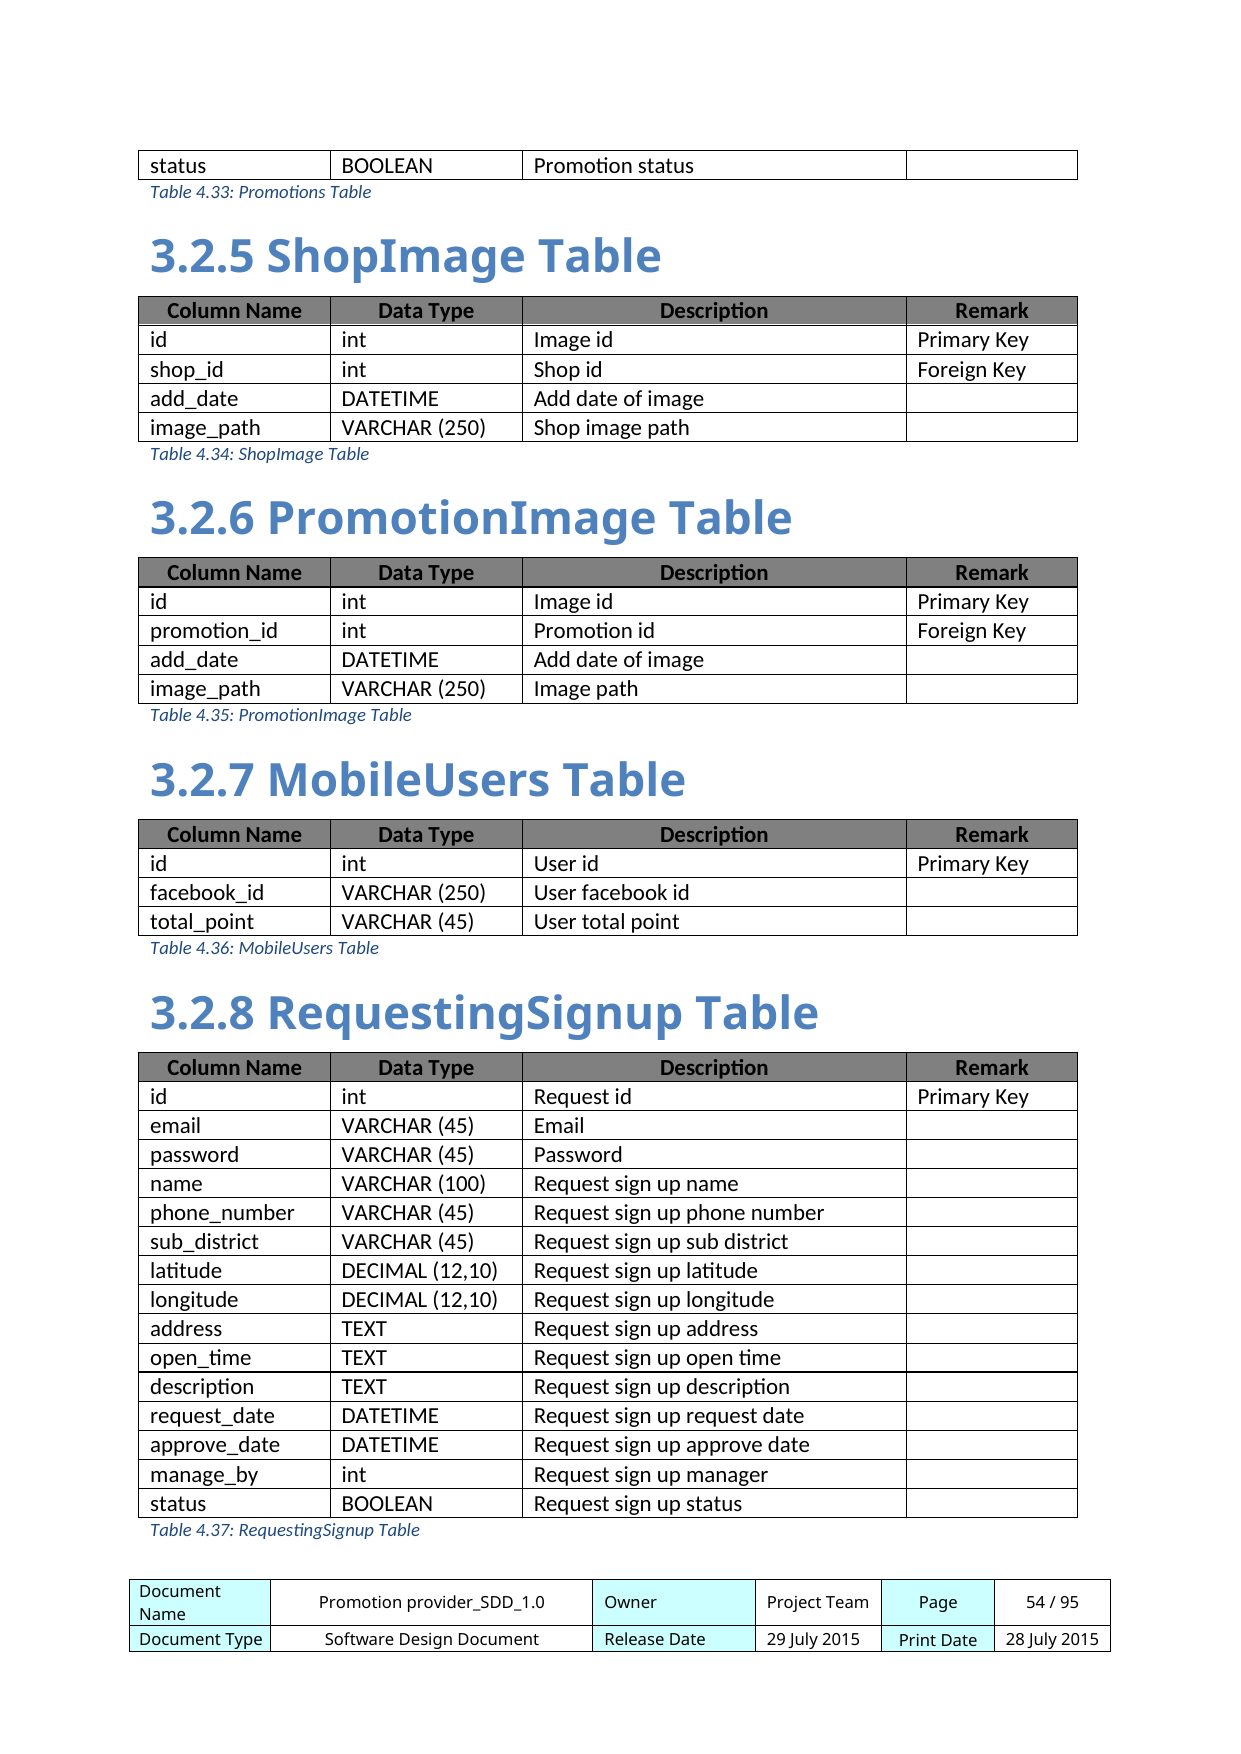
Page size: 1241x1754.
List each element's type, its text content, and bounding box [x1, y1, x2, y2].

table_cell open_time [139, 1344, 330, 1371]
table_cell User total point [523, 907, 906, 935]
table_cell User id [523, 849, 906, 877]
table_cell DATETIME [331, 1431, 522, 1459]
table_cell Request sign up longitude [523, 1285, 906, 1313]
table_cell [907, 878, 1077, 906]
table_cell Request id [523, 1082, 906, 1110]
table_header Data Type [331, 297, 522, 324]
table_cell latitude [139, 1256, 330, 1284]
table_cell VARCHAR (250) [331, 413, 522, 441]
table_cell [907, 1344, 1077, 1371]
table_header Description [523, 820, 906, 848]
table_cell [907, 1460, 1077, 1488]
table_cell Request sign up status [523, 1489, 906, 1517]
table_cell [907, 1111, 1077, 1139]
table_cell User facebook id [523, 878, 906, 906]
table_cell [907, 1169, 1077, 1197]
table_cell TEXT [331, 1314, 522, 1342]
subtitle 3.2.6 PromotionImage Table [150, 486, 1090, 548]
table_cell VARCHAR (250) [331, 675, 522, 703]
table_cell Email [523, 1111, 906, 1139]
table_cell add_date [139, 646, 330, 673]
table_cell Password [523, 1140, 906, 1168]
table_cell Request sign up manager [523, 1460, 906, 1488]
table_cell status [139, 1489, 330, 1517]
table_header Description [523, 1053, 906, 1081]
table_cell Shop id [523, 355, 906, 383]
table_cell sub_district [139, 1227, 330, 1255]
table_cell shop_id [139, 355, 330, 383]
table_cell description [139, 1373, 330, 1401]
table_cell Request sign up description [523, 1373, 906, 1401]
table_cell Request sign up name [523, 1169, 906, 1197]
table_cell TEXT [331, 1373, 522, 1401]
table_cell DATETIME [331, 384, 522, 412]
table_header Column Name [139, 558, 330, 586]
table_cell DECIMAL (12,10) [331, 1285, 522, 1313]
table_header Data Type [331, 820, 522, 848]
table_cell image_path [139, 675, 330, 703]
table_cell Request sign up open time [523, 1344, 906, 1371]
table_cell VARCHAR (45) [331, 1140, 522, 1168]
subtitle 3.2.7 MobileUsers Table [150, 747, 1090, 810]
table_cell [907, 1431, 1077, 1459]
table_cell request_date [139, 1402, 330, 1429]
table_cell VARCHAR (250) [331, 878, 522, 906]
table_cell password [139, 1140, 330, 1168]
table_cell id [139, 849, 330, 877]
table_header Remark [907, 297, 1077, 324]
table_cell Image id [523, 326, 906, 354]
table_cell Primary Key [907, 326, 1077, 354]
table_cell image_path [139, 413, 330, 441]
table_cell Request sign up address [523, 1314, 906, 1342]
table_cell DATETIME [331, 646, 522, 673]
table_cell [907, 907, 1077, 935]
table_cell int [331, 1460, 522, 1488]
table_cell [907, 1285, 1077, 1313]
table_cell longitude [139, 1285, 330, 1313]
table_cell int [331, 355, 522, 383]
table_header Remark [907, 820, 1077, 848]
table_header Remark [907, 1053, 1077, 1081]
subtitle 3.2.5 ShopImage Table [150, 224, 1090, 286]
table_header Column Name [139, 1053, 330, 1081]
table_cell manage_by [139, 1460, 330, 1488]
table_cell Add date of image [523, 384, 906, 412]
table_cell [907, 1402, 1077, 1429]
table_cell id [139, 326, 330, 354]
table_cell phone_number [139, 1198, 330, 1226]
table_cell Foreign Key [907, 616, 1077, 644]
table_header Column Name [139, 820, 330, 848]
table_cell [907, 413, 1077, 441]
table_cell Promotion status [523, 151, 906, 179]
table_cell Request sign up latitude [523, 1256, 906, 1284]
table_cell [907, 1489, 1077, 1517]
table_cell VARCHAR (45) [331, 907, 522, 935]
text Table 4.37: RequestingSignup Table [150, 1518, 1090, 1541]
text Table 4.34: ShopImage Table [150, 442, 1090, 465]
table_cell [907, 675, 1077, 703]
table_cell [907, 384, 1077, 412]
table_header Description [523, 558, 906, 586]
table_cell email [139, 1111, 330, 1139]
table_cell [907, 1140, 1077, 1168]
table_cell Foreign Key [907, 355, 1077, 383]
table_cell int [331, 326, 522, 354]
table_cell promotion_id [139, 616, 330, 644]
table_cell Image id [523, 588, 906, 615]
table_cell Primary Key [907, 849, 1077, 877]
table_cell int [331, 849, 522, 877]
table_cell [907, 1256, 1077, 1284]
table_header Data Type [331, 558, 522, 586]
table_cell id [139, 1082, 330, 1110]
table_cell VARCHAR (45) [331, 1198, 522, 1226]
table_cell VARCHAR (45) [331, 1111, 522, 1139]
table_cell name [139, 1169, 330, 1197]
table_cell Request sign up sub district [523, 1227, 906, 1255]
table_cell [907, 151, 1077, 179]
table_cell int [331, 616, 522, 644]
table_cell Promotion id [523, 616, 906, 644]
table_cell VARCHAR (45) [331, 1227, 522, 1255]
table_header Remark [907, 558, 1077, 586]
table_cell int [331, 588, 522, 615]
text Table 4.35: PromotionImage Table [150, 704, 1090, 727]
table_cell facebook_id [139, 878, 330, 906]
table_cell int [331, 1082, 522, 1110]
table_header Data Type [331, 1053, 522, 1081]
table_cell status [139, 151, 330, 179]
table_cell Request sign up approve date [523, 1431, 906, 1459]
table_cell approve_date [139, 1431, 330, 1459]
table_cell [907, 1373, 1077, 1401]
table_cell BOOLEAN [331, 1489, 522, 1517]
table_cell Shop image path [523, 413, 906, 441]
table_cell Add date of image [523, 646, 906, 673]
table_cell Request sign up request date [523, 1402, 906, 1429]
table_cell [907, 1198, 1077, 1226]
table_cell Request sign up phone number [523, 1198, 906, 1226]
table_cell Image path [523, 675, 906, 703]
table_cell VARCHAR (100) [331, 1169, 522, 1197]
table_cell BOOLEAN [331, 151, 522, 179]
table_cell add_date [139, 384, 330, 412]
table_cell Primary Key [907, 588, 1077, 615]
text Table 4.36: MobileUsers Table [150, 936, 1090, 959]
table_header Description [523, 297, 906, 324]
text Table 4.33: Promotions Table [150, 180, 1090, 203]
table_cell address [139, 1314, 330, 1342]
table_cell DATETIME [331, 1402, 522, 1429]
table_cell [907, 646, 1077, 673]
table_cell total_point [139, 907, 330, 935]
table_cell [907, 1314, 1077, 1342]
table_cell TEXT [331, 1344, 522, 1371]
table_cell Primary Key [907, 1082, 1077, 1110]
subtitle 3.2.8 RequestingSignup Table [150, 980, 1090, 1042]
table_header Column Name [139, 297, 330, 324]
table_cell id [139, 588, 330, 615]
table_cell [907, 1227, 1077, 1255]
table_cell DECIMAL (12,10) [331, 1256, 522, 1284]
